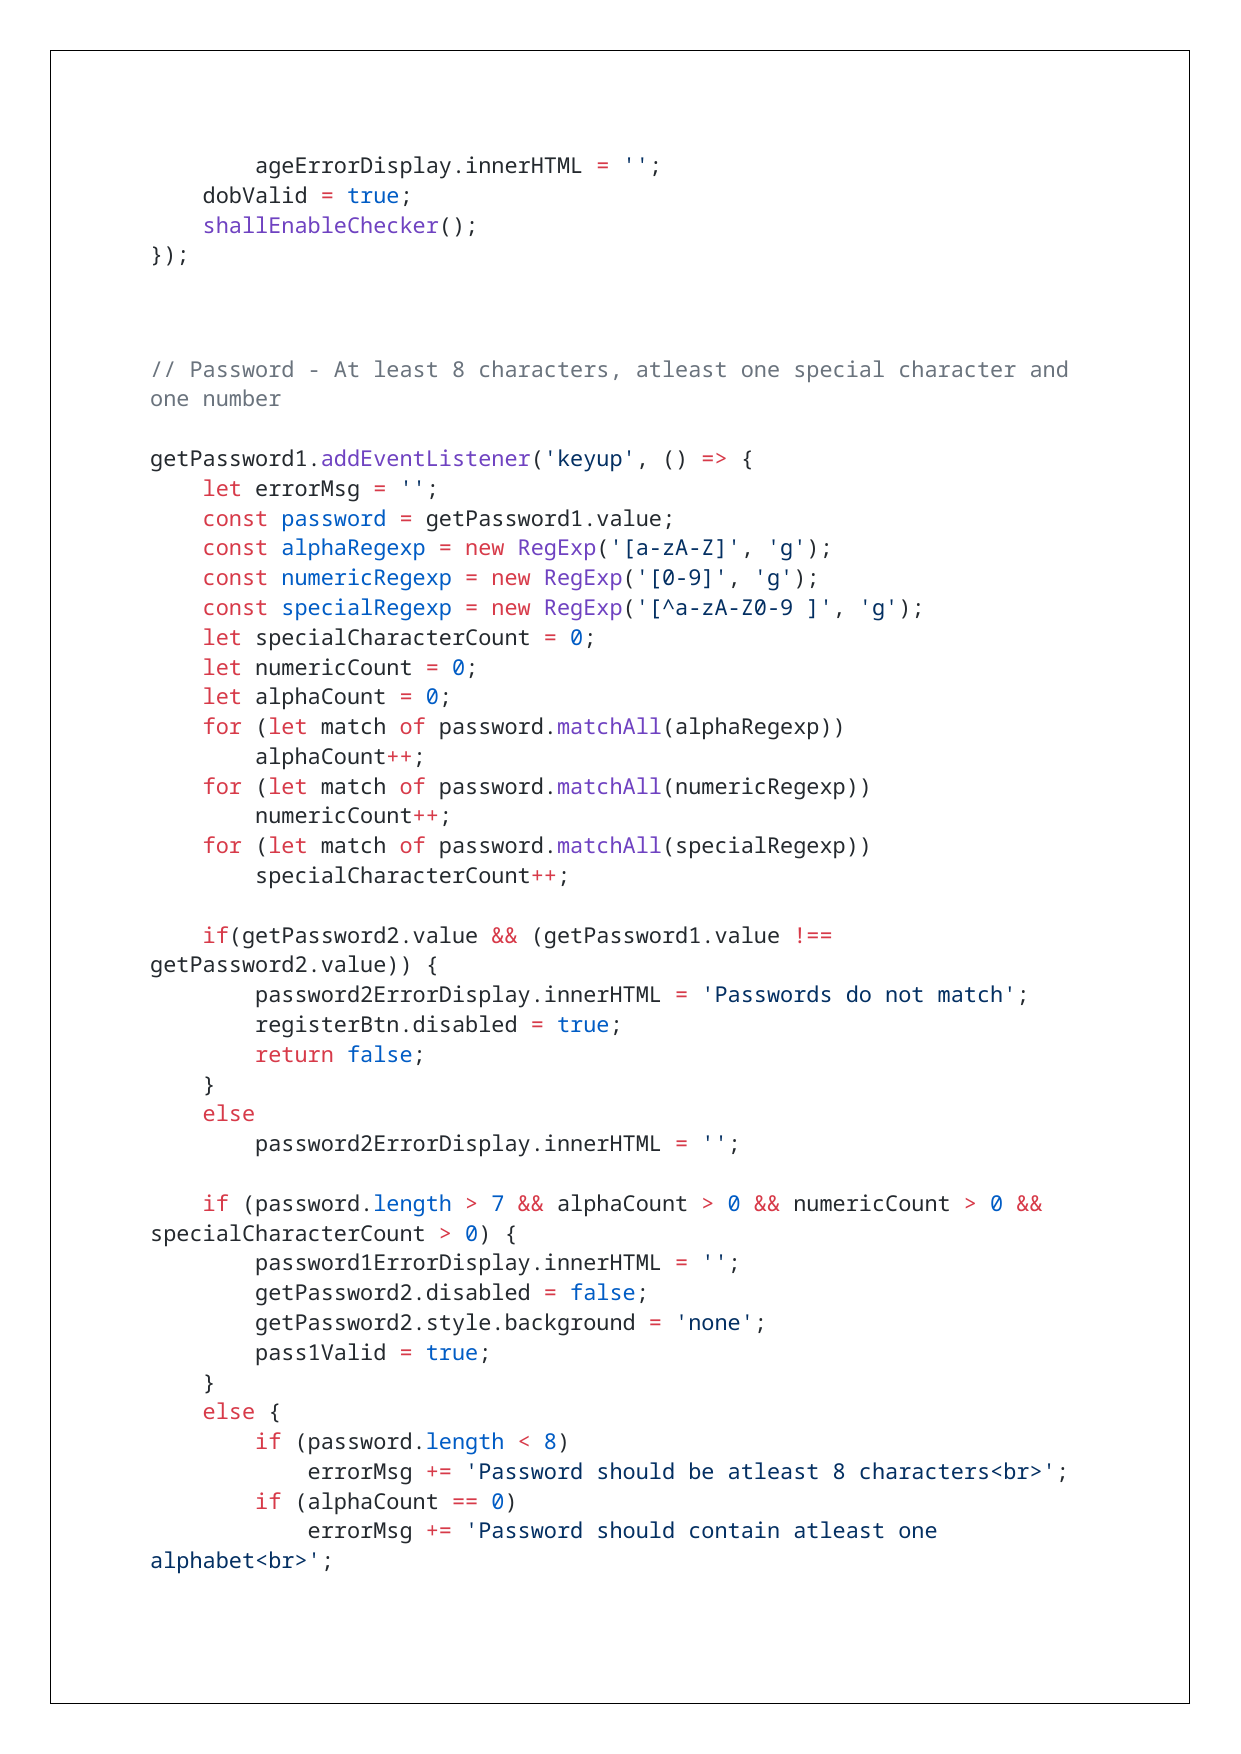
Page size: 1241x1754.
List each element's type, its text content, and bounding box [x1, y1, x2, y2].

text getPassword2.disabled = false; [150, 1277, 1090, 1307]
text password2ErrorDisplay.innerHTML = 'Passwords do not match'; [150, 979, 1090, 1009]
text shallEnableChecker(); [150, 209, 1090, 239]
text if (alphaCount == 0) [150, 1486, 1090, 1516]
text getPassword2.style.background = 'none'; [150, 1307, 1090, 1337]
text errorMsg += 'Password should contain atleast one alphabet<br>'; [150, 1516, 1090, 1575]
text let errorMsg = ''; [150, 473, 1090, 503]
text const specialRegexp = new RegExp('[^a-zA-Z0-9 ]', 'g'); [150, 592, 1090, 622]
text ageErrorDisplay.innerHTML = ''; [150, 150, 1090, 180]
text let specialCharacterCount = 0; [150, 622, 1090, 652]
text let numericCount = 0; [150, 652, 1090, 681]
text }); [150, 239, 1090, 269]
text const password = getPassword1.value; [150, 503, 1090, 532]
text let alphaCount = 0; [150, 681, 1090, 711]
text for (let match of password.matchAll(alphaRegexp)) [150, 711, 1090, 741]
text } [150, 1367, 1090, 1396]
text specialCharacterCount++; [150, 860, 1090, 890]
text else [150, 1098, 1090, 1128]
text if (password.length < 8) [150, 1426, 1090, 1456]
text alphaCount++; [150, 741, 1090, 771]
text errorMsg += 'Password should be atleast 8 characters<br>'; [150, 1456, 1090, 1486]
text else { [150, 1396, 1090, 1426]
text getPassword1.addEventListener('keyup', () => { [150, 443, 1090, 473]
text password2ErrorDisplay.innerHTML = ''; [150, 1128, 1090, 1158]
text const alphaRegexp = new RegExp('[a-zA-Z]', 'g'); [150, 532, 1090, 562]
text for (let match of password.matchAll(numericRegexp)) [150, 771, 1090, 801]
text password1ErrorDisplay.innerHTML = ''; [150, 1247, 1090, 1277]
text // Password - At least 8 characters, atleast one special character and one number [150, 354, 1090, 413]
text if(getPassword2.value && (getPassword1.value !== getPassword2.value)) { [150, 920, 1090, 979]
text return false; [150, 1039, 1090, 1069]
text pass1Valid = true; [150, 1337, 1090, 1367]
text const numericRegexp = new RegExp('[0-9]', 'g'); [150, 562, 1090, 592]
text registerBtn.disabled = true; [150, 1009, 1090, 1039]
text for (let match of password.matchAll(specialRegexp)) [150, 830, 1090, 860]
text } [150, 1069, 1090, 1098]
text if (password.length > 7 && alphaCount > 0 && numericCount > 0 && specialCharacterCount > 0) { [150, 1188, 1090, 1247]
text numericCount++; [150, 801, 1090, 830]
text dobValid = true; [150, 180, 1090, 209]
